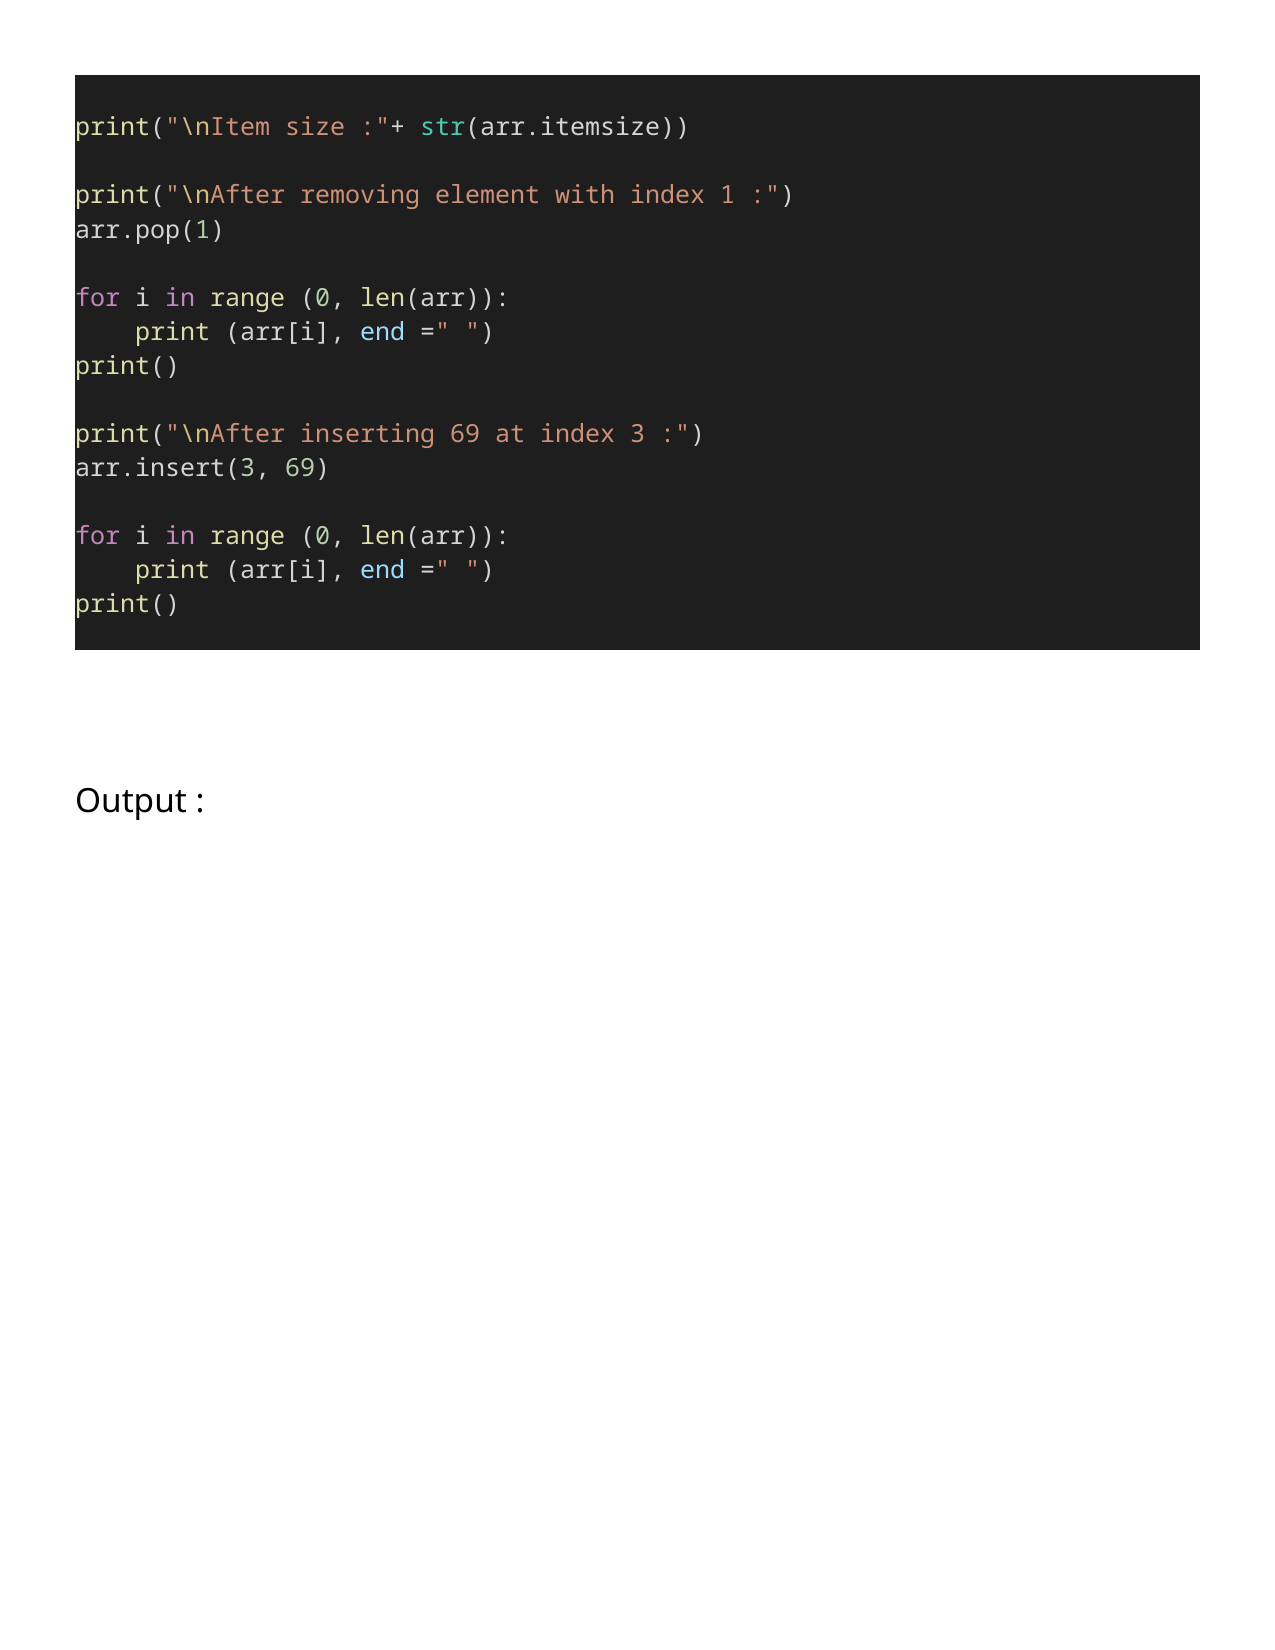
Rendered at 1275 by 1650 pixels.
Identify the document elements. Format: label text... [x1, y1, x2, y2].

text print (arr[i], end =" ") [75, 313, 1200, 347]
text print (arr[i], end =" ") [75, 552, 1200, 586]
text print() [75, 586, 1200, 620]
text print("\nItem size :"+ str(arr.itemsize)) [75, 109, 1200, 143]
text print("\nAfter removing element with index 1 :") [75, 177, 1200, 211]
text arr.insert(3, 69) [75, 450, 1200, 484]
text for i in range (0, len(arr)): [75, 518, 1200, 552]
text for i in range (0, len(arr)): [75, 279, 1200, 313]
text arr.pop(1) [75, 211, 1200, 245]
text print("\nAfter inserting 69 at index 3 :") [75, 416, 1200, 450]
text Output : [75, 777, 1200, 822]
text print() [75, 347, 1200, 382]
